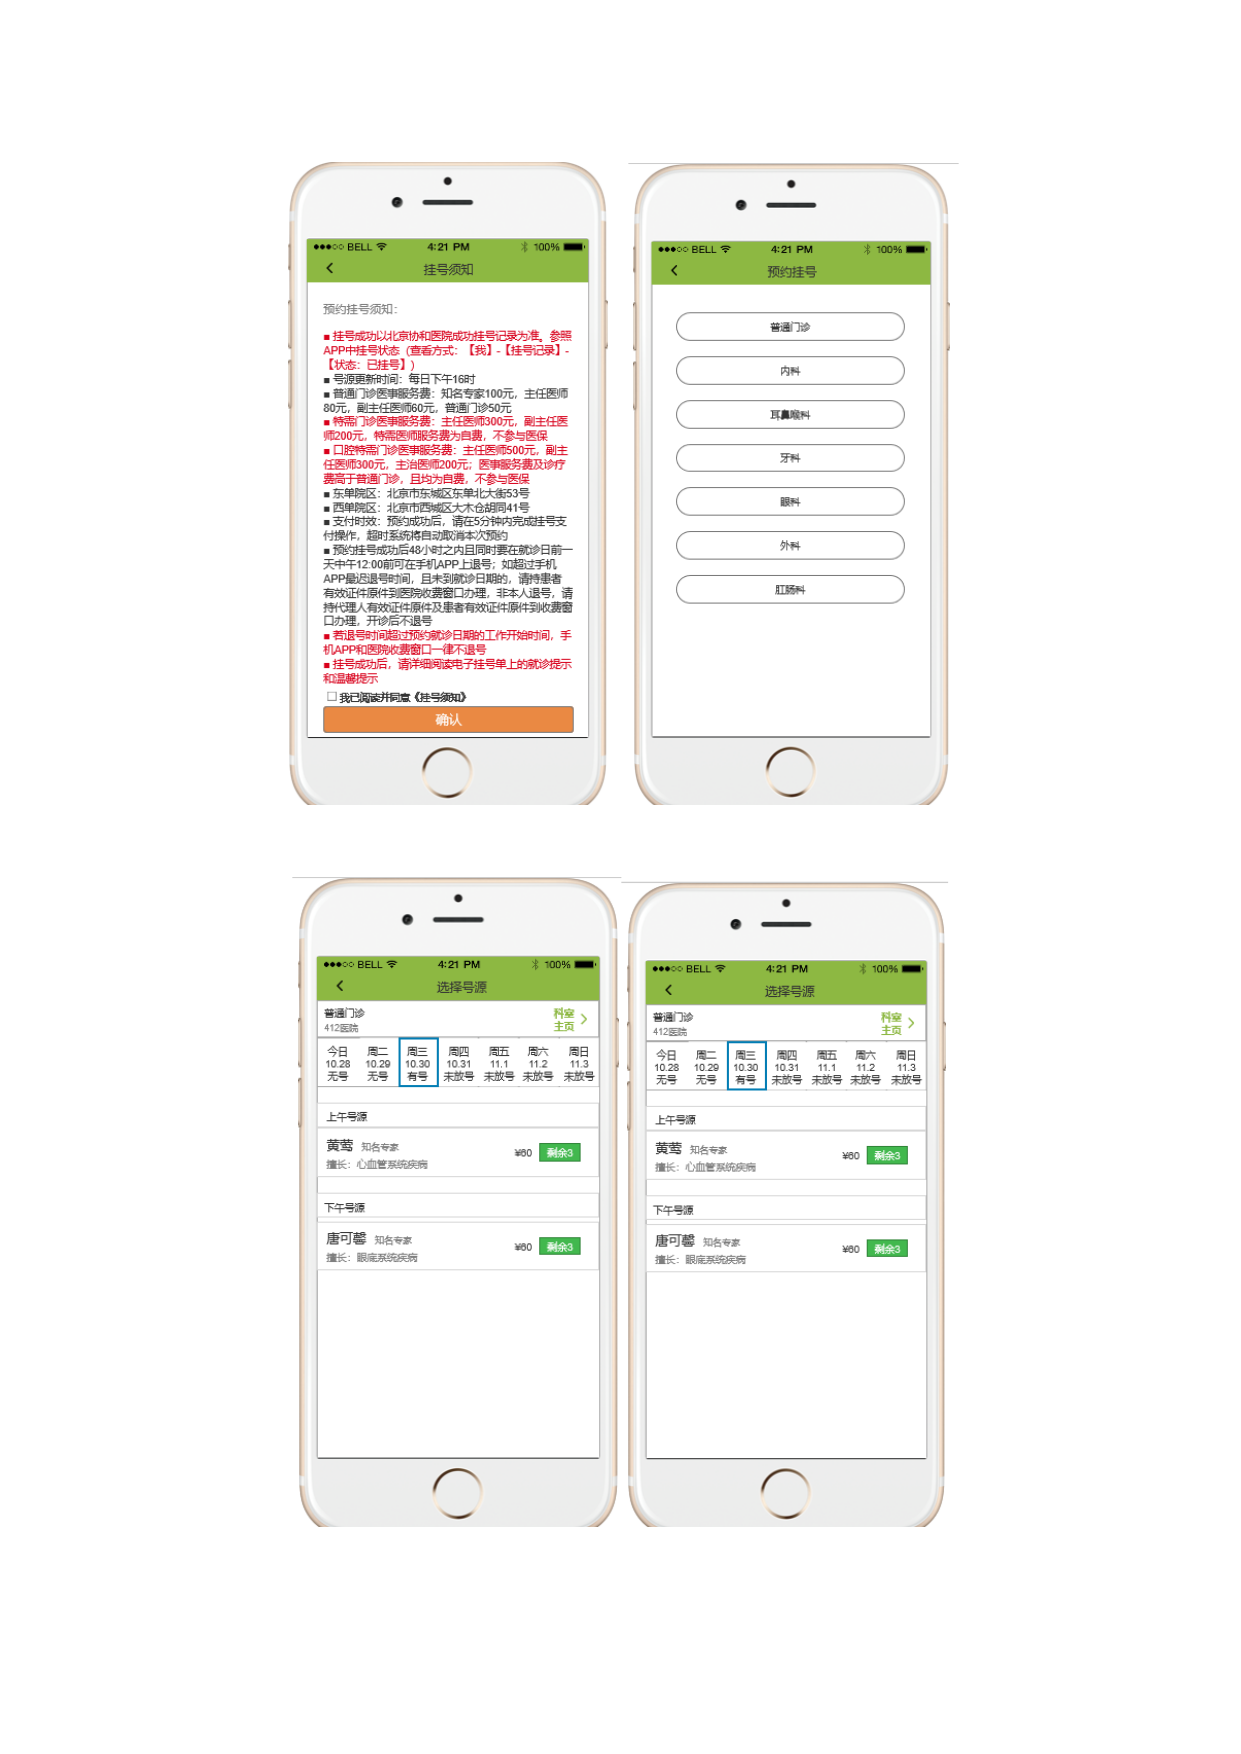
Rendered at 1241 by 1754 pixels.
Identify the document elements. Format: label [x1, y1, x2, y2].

picture [292, 877, 949, 1527]
picture [628, 163, 959, 805]
picture [281, 162, 613, 805]
